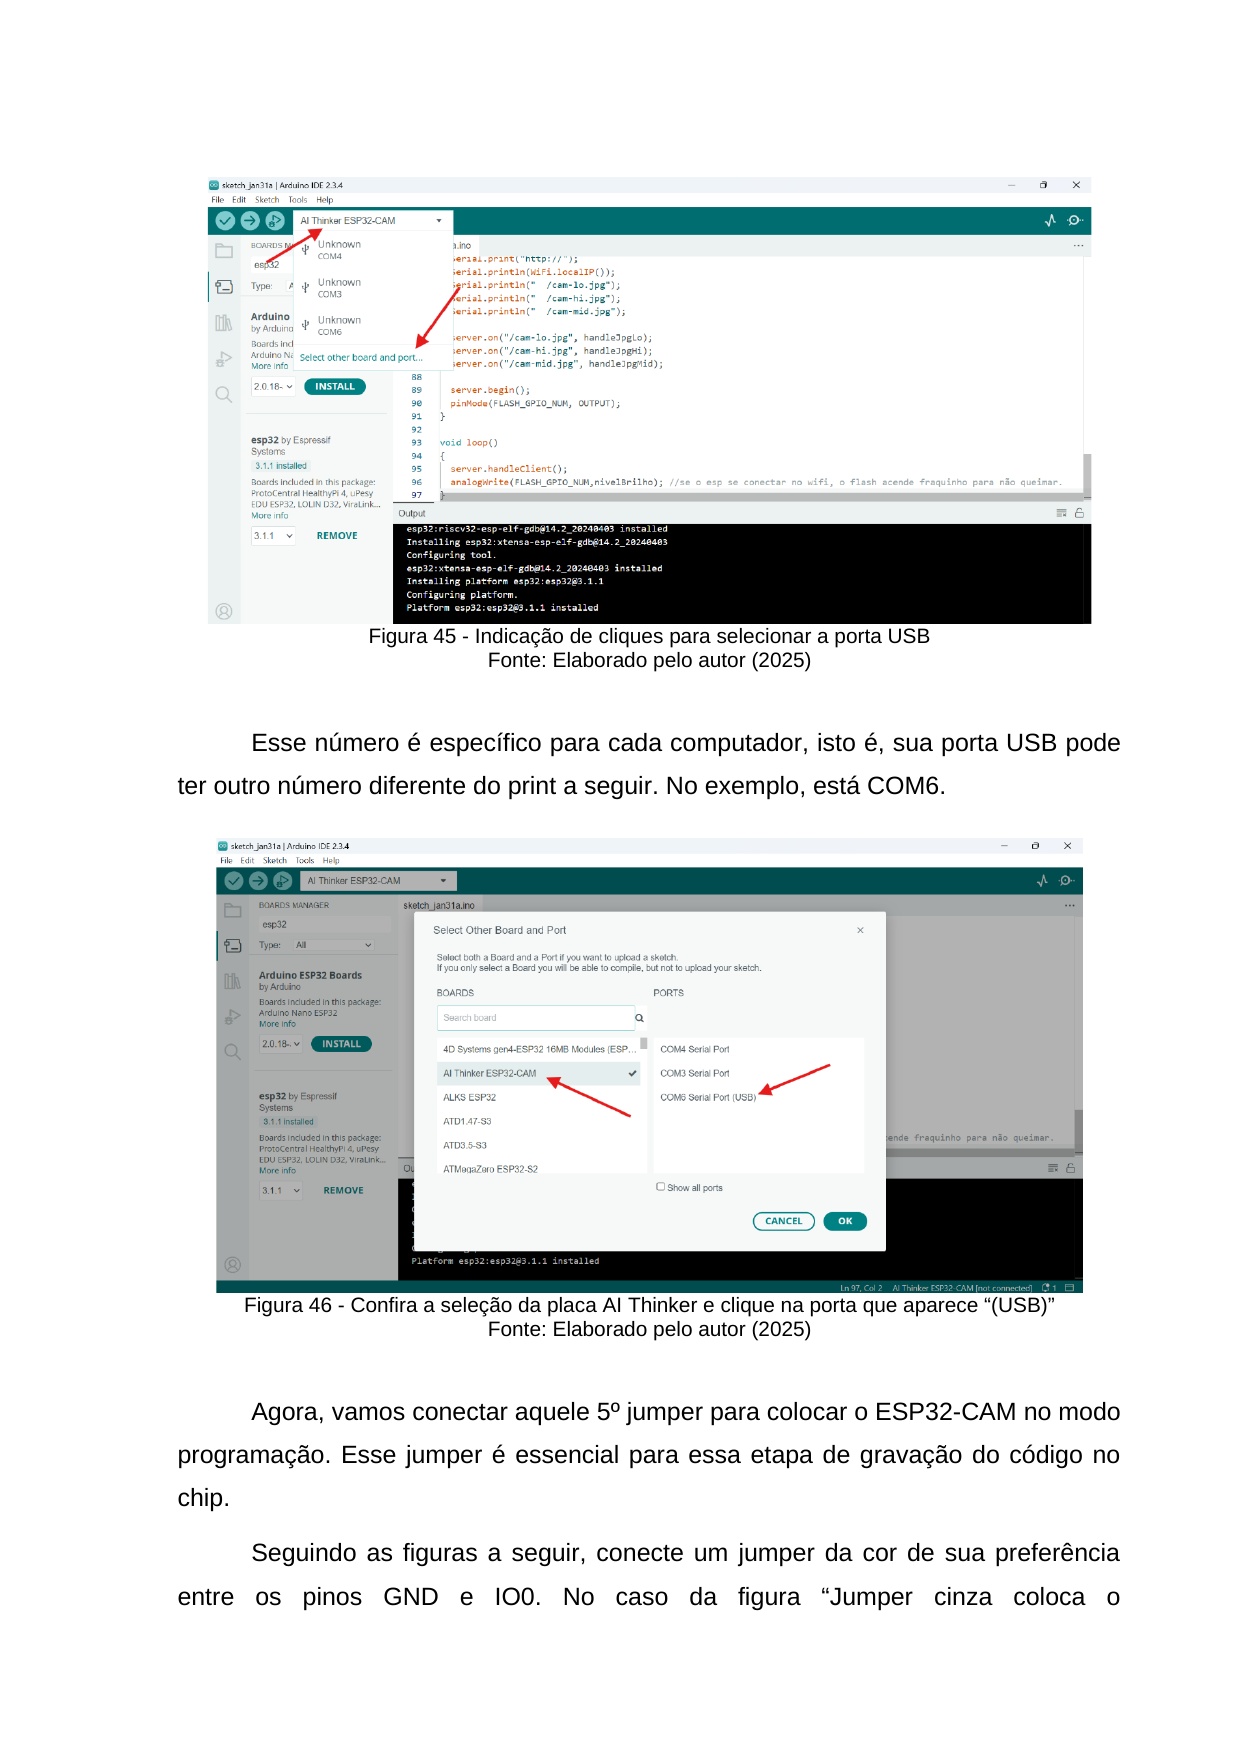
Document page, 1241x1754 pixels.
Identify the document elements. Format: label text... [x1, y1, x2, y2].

text Fonte: Elaborado pelo autor (2025) [177, 648, 1122, 672]
text Agora, vamos conectar aquele 5º jumper para colocar o ESP32-CAM no modo programação. Esse jumper é essencial para essa etapa de gravação do código no chip. [177, 1396, 1122, 1511]
picture [207, 177, 1092, 624]
picture [216, 838, 1083, 1293]
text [177, 1538, 1122, 1610]
text Figura 46 - Confira a seleção da placa AI Thinker e clique na porta que aparece “(USB)” [177, 1293, 1122, 1317]
text Esse número é específico para cada computador, isto é, sua porta USB pode ter outro número diferente do print a seguir. No exemplo, está COM6. [177, 728, 1122, 799]
text Fonte: Elaborado pelo autor (2025) [177, 1317, 1122, 1341]
text Figura 45 - Indicação de cliques para selecionar a porta USB [177, 624, 1122, 648]
